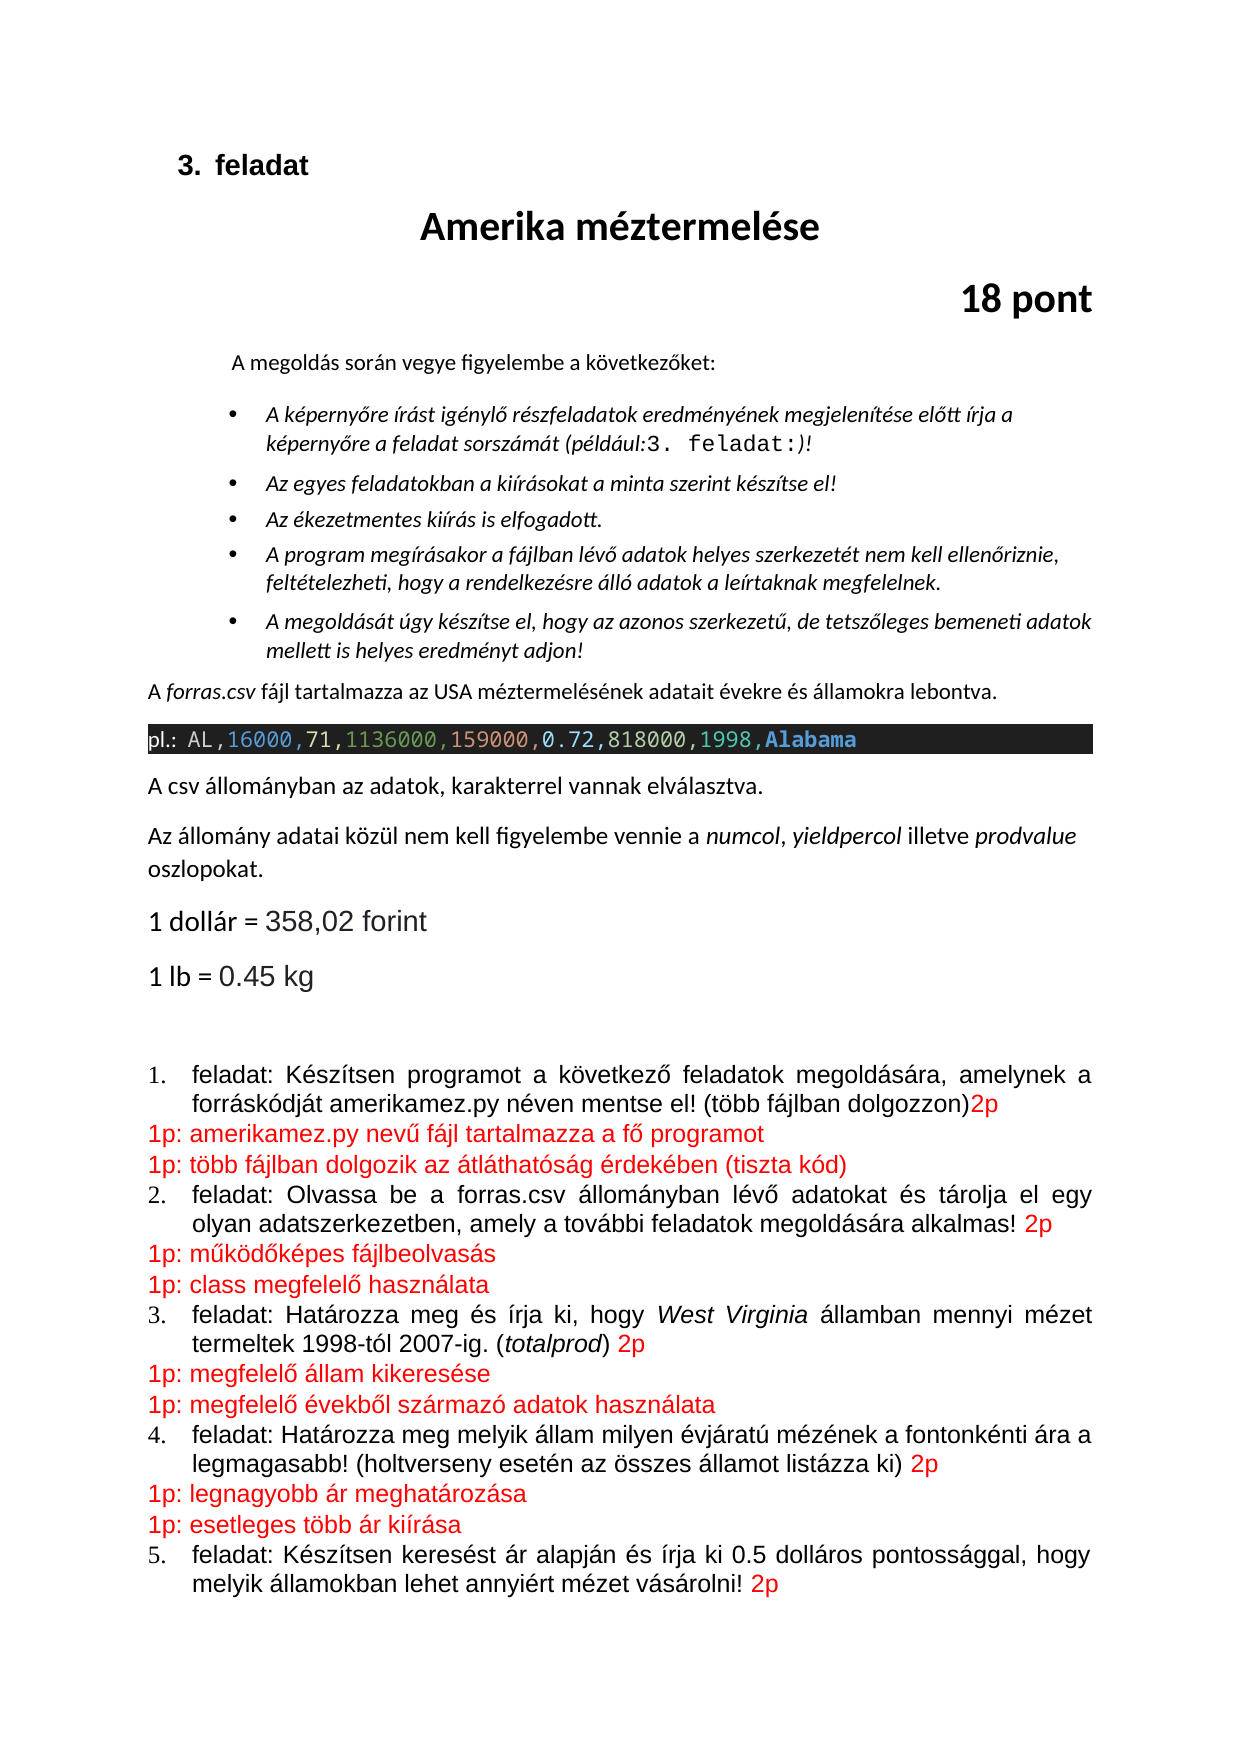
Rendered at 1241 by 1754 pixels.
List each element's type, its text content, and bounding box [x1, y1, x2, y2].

text 1p: működőképes fájlbeolvasás [148, 1239, 1093, 1268]
text A megoldás során vegye figyelembe a következőket: [231, 348, 1093, 376]
text 1p: több fájlban dolgozik az átláthatóság érdekében (tiszta kód) [148, 1149, 1093, 1178]
text 1p: megfelelő évekből származó adatok használata [148, 1389, 1093, 1418]
list feladat: Olvassa be a forras.csv állományban lévő adatokat és tárolja el egy olyan adatszerkezetben, amely a további feladatok megoldására alkalmas! 2p [148, 1180, 1093, 1238]
text Amerika méztermelése [148, 200, 1093, 251]
list feladat: Készítsen programot a következő feladatok megoldására, amelynek a forráskódját amerikamez.py néven mentse el! (több fájlban dolgozzon)2p [148, 1060, 1093, 1118]
list A program megírásakor a fájlban lévő adatok helyes szerkezetét nem kell ellenőriznie, feltételezheti, hogy a rendelkezésre álló adatok a leírtaknak megfelelnek. [228, 539, 1093, 597]
text 1 dollár = 358,02 forint [148, 903, 1093, 938]
text 1p: legnagyobb ár meghatározása [148, 1479, 1093, 1508]
text 1p: esetleges több ár kiírása [148, 1509, 1093, 1538]
text 1p: class megfelelő használata [148, 1269, 1093, 1298]
list feladat [177, 148, 1093, 181]
text A csv állományban az adatok, karakterrel vannak elválasztva. [148, 771, 1093, 801]
text 1p: megfelelő állam kikeresése [148, 1359, 1093, 1388]
text A forras.csv fájl tartalmazza az USA méztermelésének adatait évekre és államokra lebontva. [148, 677, 1093, 705]
list A megoldását úgy készítse el, hogy az azonos szerkezetű, de tetszőleges bemeneti adatok mellett is helyes eredményt adjon! [228, 606, 1093, 664]
list feladat: Készítsen keresést ár alapján és írja ki 0.5 dolláros pontossággal, hogy melyik államokban lehet annyiért mézet vásárolni! 2p [148, 1540, 1093, 1598]
list Az egyes feladatokban a kiírásokat a minta szerint készítse el! [228, 468, 1093, 497]
list Az ékezetmentes kiírás is elfogadott. [228, 503, 1093, 533]
list A képernyőre írást igénylő részfeladatok eredményének megjelenítése előtt írja a képernyőre a feladat sorszámát (például:3. feladat:)! [228, 399, 1093, 458]
text 18 pont [231, 272, 1093, 323]
list feladat: Határozza meg és írja ki, hogy West Virginia államban mennyi mézet termeltek 1998-tól 2007-ig. (totalprod) 2p [148, 1300, 1093, 1358]
text pl.: AL,16000,71,1136000,159000,0.72,818000,1998,Alabama [148, 724, 1093, 754]
text 1p: amerikamez.py nevű fájl tartalmazza a fő programot [148, 1119, 1093, 1148]
text 1 lb = 0.45 kg [148, 958, 1093, 993]
list feladat: Határozza meg melyik állam milyen évjáratú mézének a fontonkénti ára a legmagasabb! (holtverseny esetén az összes államot listázza ki) 2p [148, 1420, 1093, 1478]
text Az állomány adatai közül nem kell figyelembe vennie a numcol, yieldpercol illetve prodvalue oszlopokat. [148, 820, 1093, 883]
